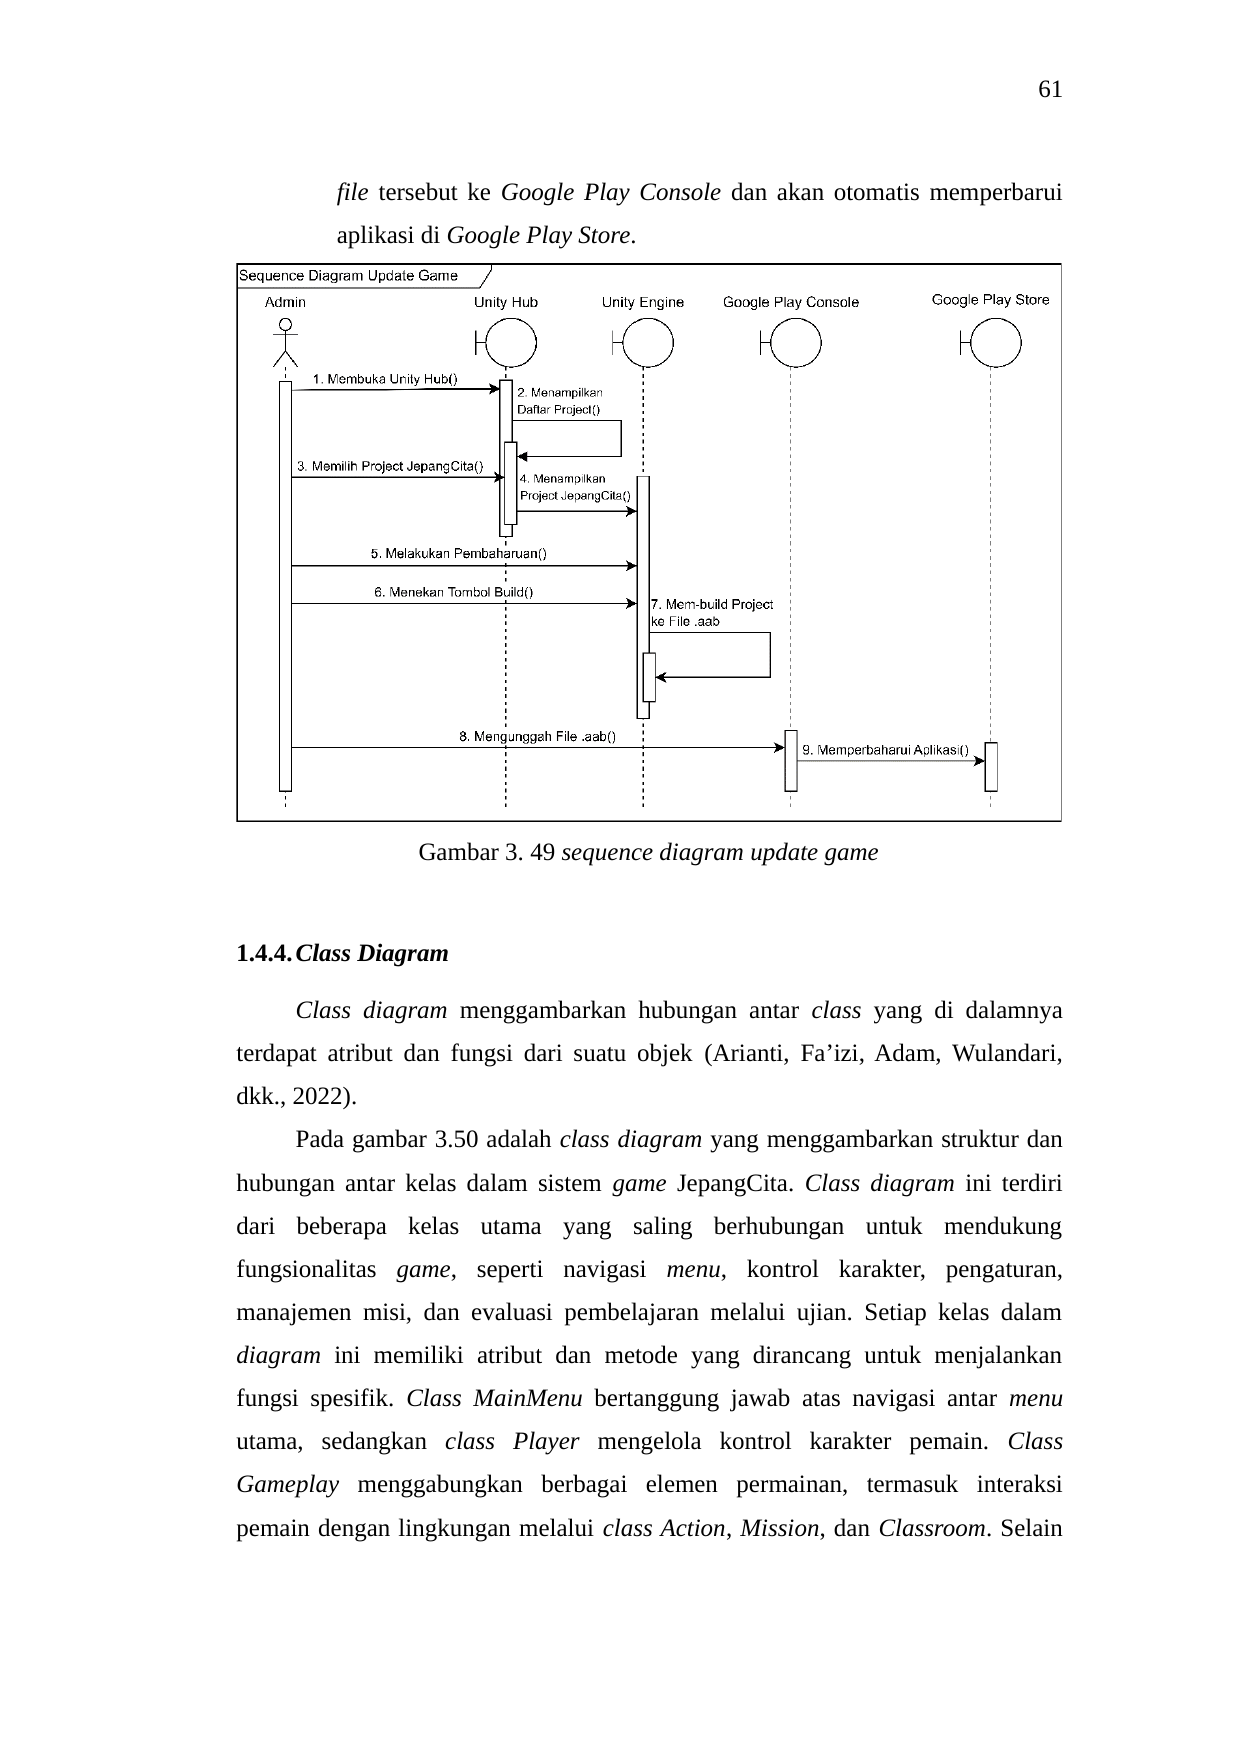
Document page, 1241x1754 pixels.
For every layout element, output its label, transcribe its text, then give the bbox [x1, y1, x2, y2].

text Gambar 3. 49 sequence diagram update game [236, 837, 1063, 866]
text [236, 1124, 1063, 1541]
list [337, 177, 1063, 249]
text Class diagram menggambarkan hubungan antar class yang di dalamnya terdapat atribut dan fungsi dari suatu objek . [236, 995, 1063, 1110]
picture [236, 263, 1063, 823]
subtitle Class Diagram [236, 938, 1063, 966]
